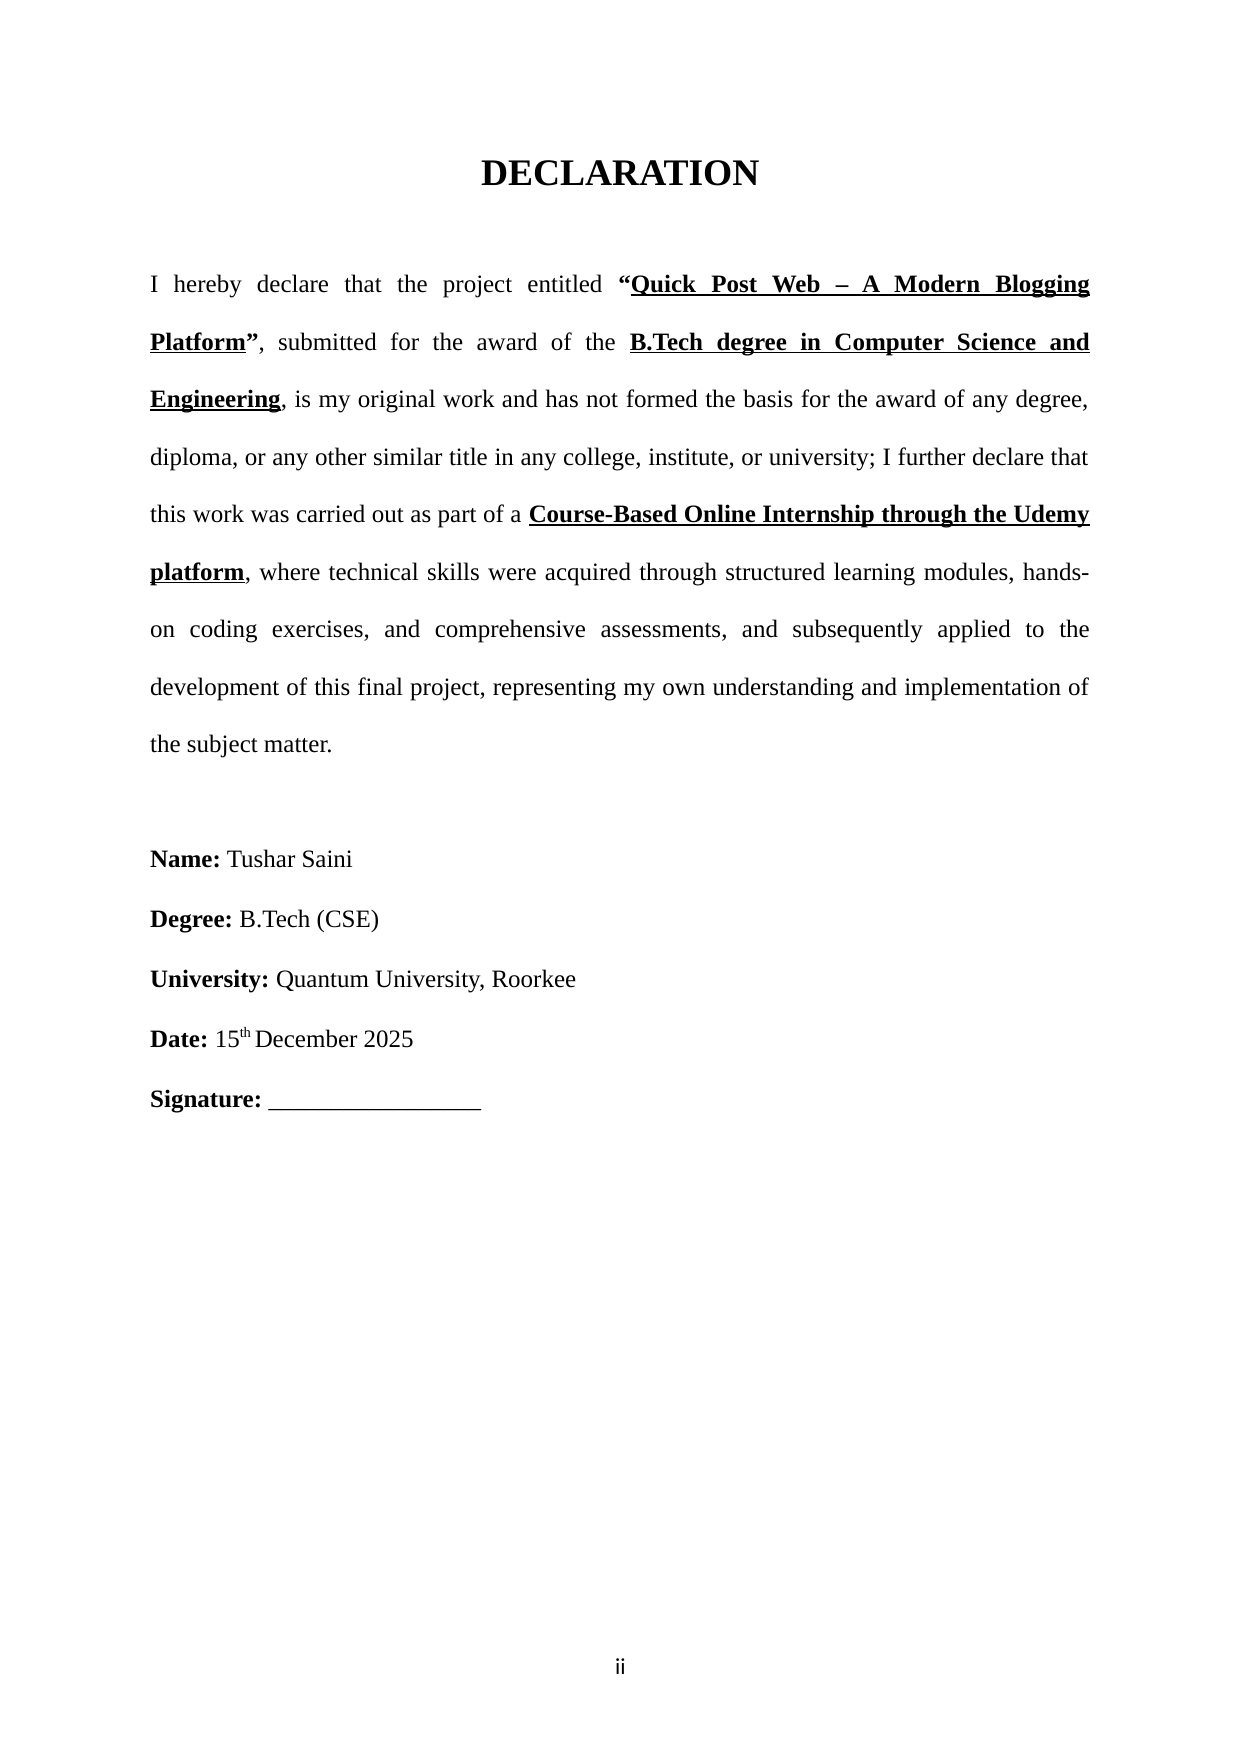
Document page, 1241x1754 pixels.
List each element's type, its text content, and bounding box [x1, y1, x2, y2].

text I hereby declare that the project entitled “Quick Post Web – A Modern Blogging Platform”, submitted for the award of the B.Tech degree in Computer Science and Engineering, is my original work and has not formed the basis for the award of any degree, diploma, or any other similar title in any college, institute, or university; I further declare that this work was carried out as part of a Course-Based Online Internship through the Udemy platform, where technical skills were acquired through structured learning modules, hands-on coding exercises, and comprehensive assessments, and subsequently applied to the development of this final project, representing my own understanding and implementation of the subject matter. [150, 269, 1090, 758]
text Date: 15th December 2025 [150, 1024, 1090, 1053]
text Degree: B.Tech (CSE) [150, 904, 1090, 933]
text Signature: _________________ [150, 1084, 1090, 1112]
text University: Quantum University, Roorkee [150, 964, 1090, 993]
text DECLARATION [150, 150, 1090, 193]
text Name: Tushar Saini [150, 844, 1090, 873]
